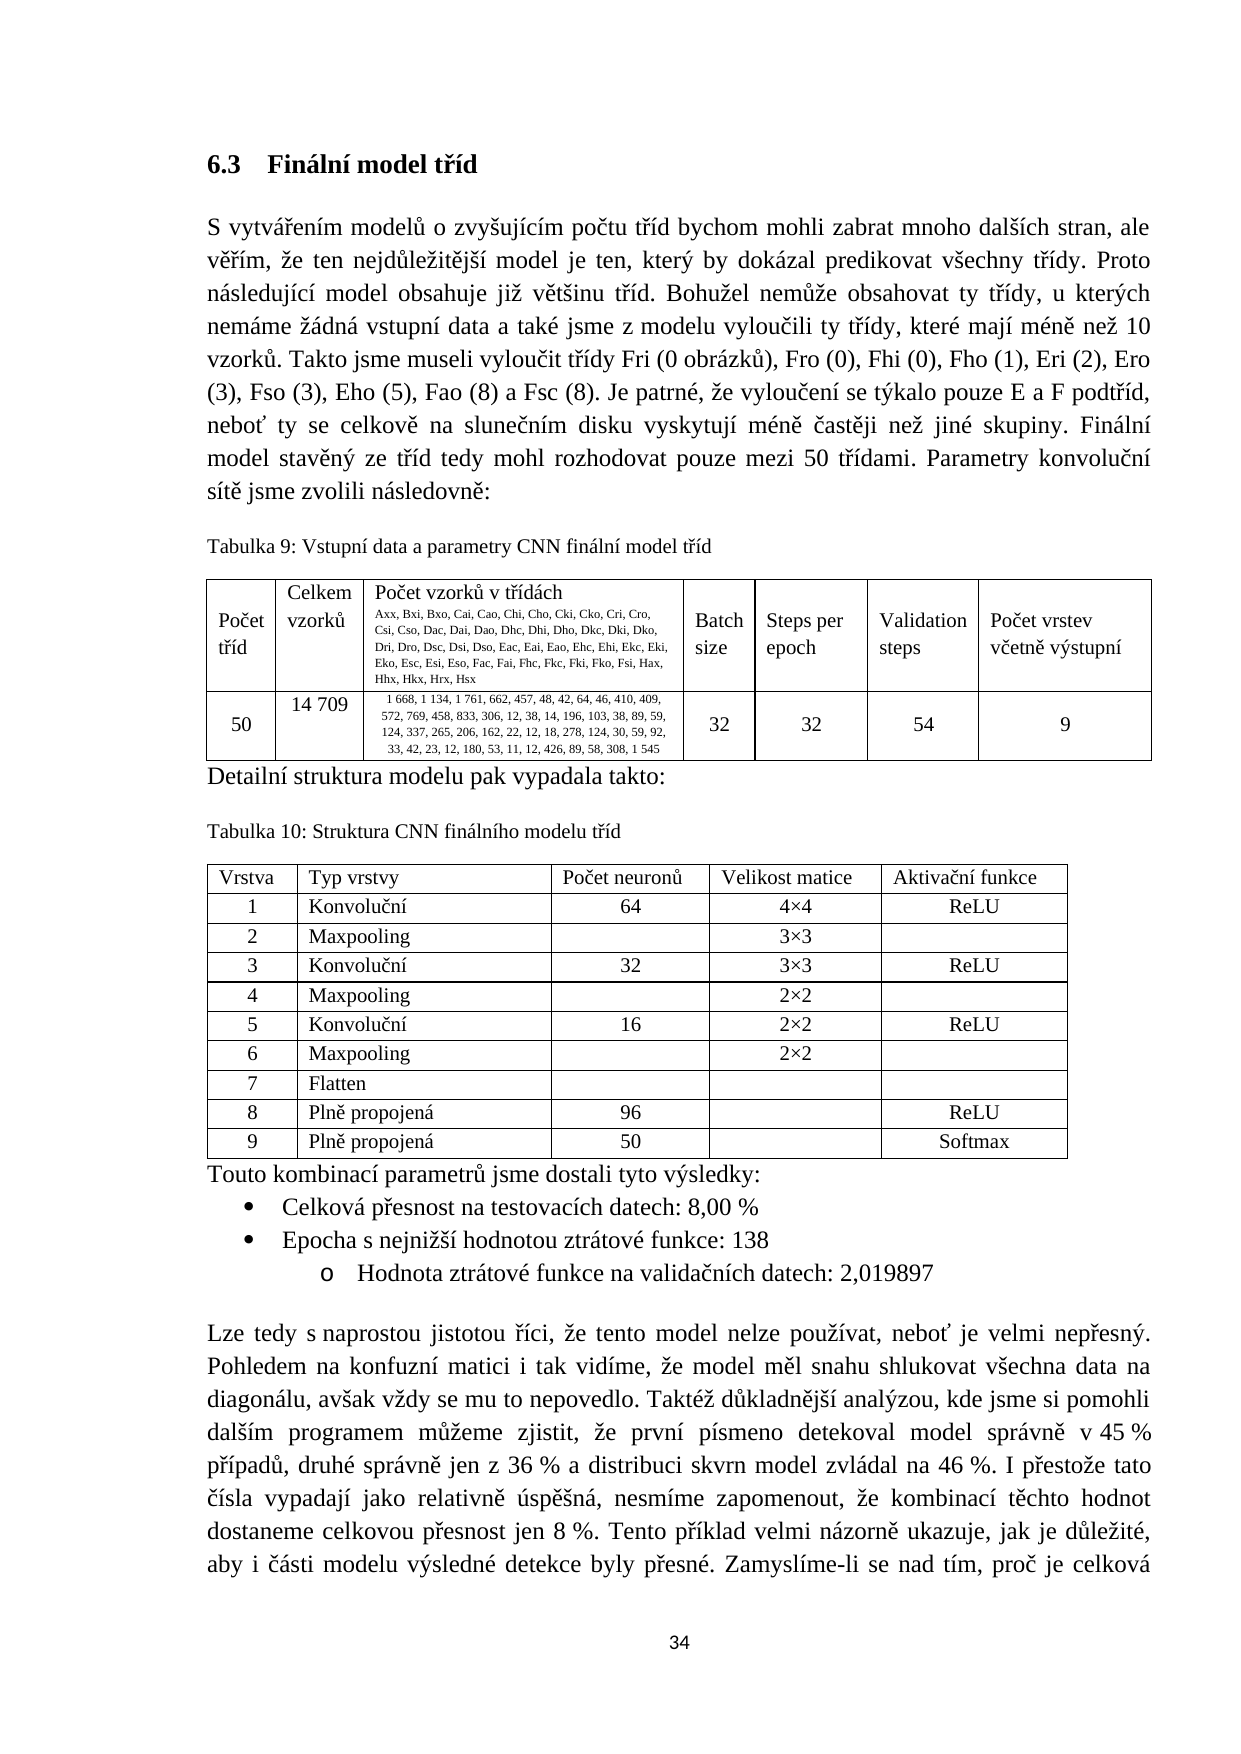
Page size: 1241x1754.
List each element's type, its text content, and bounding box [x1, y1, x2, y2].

table_header Validation steps [868, 580, 978, 691]
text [207, 1318, 1152, 1578]
table_cell 32 [756, 692, 867, 760]
table_header Velikost matice [710, 865, 881, 893]
table_cell Flatten [298, 1071, 551, 1099]
table_cell ReLU [882, 894, 1067, 923]
table_cell 6 [208, 1041, 297, 1069]
table_cell 4 [208, 983, 297, 1011]
table_cell 32 [684, 692, 754, 760]
list Touto kombinací parametrů jsme dostali tyto výsledky: [207, 1159, 1152, 1187]
table_cell 96 [552, 1100, 709, 1128]
table_cell 7 [208, 1071, 297, 1099]
table_cell Plně propojená [298, 1100, 551, 1128]
table_header Počet vzorků v třídách Axx, Bxi, Bxo, Cai, Cao, Chi, Cho, Cki, Cko, Cri, Cro, Csi, Cso, Dac, Dai, Dao, Dhc, Dhi, Dho, Dkc, Dki, Dko, Dri, Dro, Dsc, Dsi, Dso, Eac, Eai, Eao, Ehc, Ehi, Ekc, Eki, Eko, Esc, Esi, Eso, Fac, Fai, Fhc, Fkc, Fki, Fko, Fsi, Hax, Hhx, Hkx, Hrx, Hsx [364, 580, 683, 691]
table_cell [710, 1071, 881, 1099]
table_cell Maxpooling [298, 924, 551, 952]
table_cell [710, 1100, 881, 1128]
table_cell ReLU [882, 1012, 1067, 1040]
table_header Počet vrstev včetně výstupní [979, 580, 1151, 691]
table_header Počet neuronů [552, 865, 709, 893]
text S vytvářením modelů o zvyšujícím počtu tříd bychom mohli zabrat mnoho dalších stran, ale věřím, že ten nejdůležitější model je ten, který by dokázal predikovat všechny třídy. Proto následující model obsahuje již většinu tříd. Bohužel nemůže obsahovat ty třídy, u kterých nemáme žádná vstupní data a také jsme z modelu vyloučili ty třídy, které mají méně než 10 vzorků. Takto jsme museli vyloučit třídy Fri (0 obrázků), Fro (0), Fhi (0), Fho (1), Eri (2), Ero (3), Fso (3), Eho (5), Fao (8) a Fsc (8). Je patrné, že vyloučení se týkalo pouze E a F podtříd, neboť ty se celkově na slunečním disku vyskytují méně častěji než jiné skupiny. Finální model stavěný ze tříd tedy mohl rozhodovat pouze mezi 50 třídami. Parametry konvoluční sítě jsme zvolili následovně: [207, 212, 1152, 505]
table_cell 2 [208, 924, 297, 952]
table_header Steps per epoch [756, 580, 867, 691]
table_cell 50 [207, 692, 275, 760]
table_cell 16 [552, 1012, 709, 1040]
table_cell 3×3 [710, 953, 881, 981]
table_cell 64 [552, 894, 709, 923]
list Epocha s nejnižší hodnotou ztrátové funkce: 138 [244, 1225, 1152, 1253]
table_cell 1 [208, 894, 297, 923]
table_cell 9 [979, 692, 1151, 760]
table_cell 2×2 [710, 983, 881, 1011]
table_cell 50 [552, 1129, 709, 1158]
table_cell Maxpooling [298, 983, 551, 1011]
table_cell 32 [552, 953, 709, 981]
table_cell 5 [208, 1012, 297, 1040]
table_header Typ vrstvy [298, 865, 551, 893]
table_cell ReLU [882, 1100, 1067, 1128]
table_cell [882, 1041, 1067, 1069]
table_header Vrstva [208, 865, 297, 893]
text Detailní struktura modelu pak vypadala takto: [207, 761, 1152, 790]
table_header Aktivační funkce [882, 865, 1067, 893]
table_cell 1 668, 1 134, 1 761, 662, 457, 48, 42, 64, 46, 410, 409, 572, 769, 458, 833, 306, 12, 38, 14, 196, 103, 38, 89, 59, 124, 337, 265, 206, 162, 22, 12, 18, 278, 124, 30, 59, 92, 33, 42, 23, 12, 180, 53, 11, 12, 426, 89, 58, 308, 1 545 [364, 692, 683, 760]
text Tabulka 10: Struktura CNN finálního modelu tříd [207, 819, 1152, 843]
subtitle Finální model tříd [207, 148, 1152, 179]
table_header Celkem vzorků [276, 580, 363, 691]
table_cell [552, 983, 709, 1011]
table_cell 3×3 [710, 924, 881, 952]
table_cell 14 709 [276, 692, 363, 760]
table_header Počet tříd [207, 580, 275, 691]
table_cell Konvoluční [298, 953, 551, 981]
table_header Batch size [684, 580, 754, 691]
table_cell 2×2 [710, 1012, 881, 1040]
table_cell Softmax [882, 1129, 1067, 1158]
list Hodnota ztrátové funkce na validačních datech: 2,019897 [319, 1258, 1152, 1289]
table_cell 54 [868, 692, 978, 760]
table_cell [882, 1071, 1067, 1099]
text Tabulka 9: Vstupní data a parametry CNN finální model tříd [207, 534, 1152, 558]
table_cell [710, 1129, 881, 1158]
table_cell [882, 924, 1067, 952]
table_cell Maxpooling [298, 1041, 551, 1069]
table_cell 2×2 [710, 1041, 881, 1069]
table_cell ReLU [882, 953, 1067, 981]
table_cell Konvoluční [298, 894, 551, 923]
list Celková přesnost na testovacích datech: 8,00 % [244, 1192, 1152, 1221]
table_cell [552, 924, 709, 952]
table_cell [552, 1071, 709, 1099]
table_cell Plně propojená [298, 1129, 551, 1158]
table_cell 8 [208, 1100, 297, 1128]
table_cell [552, 1041, 709, 1069]
table_cell [882, 983, 1067, 1011]
table_cell 9 [208, 1129, 297, 1158]
table_cell 3 [208, 953, 297, 981]
table_cell 4×4 [710, 894, 881, 923]
table_cell Konvoluční [298, 1012, 551, 1040]
